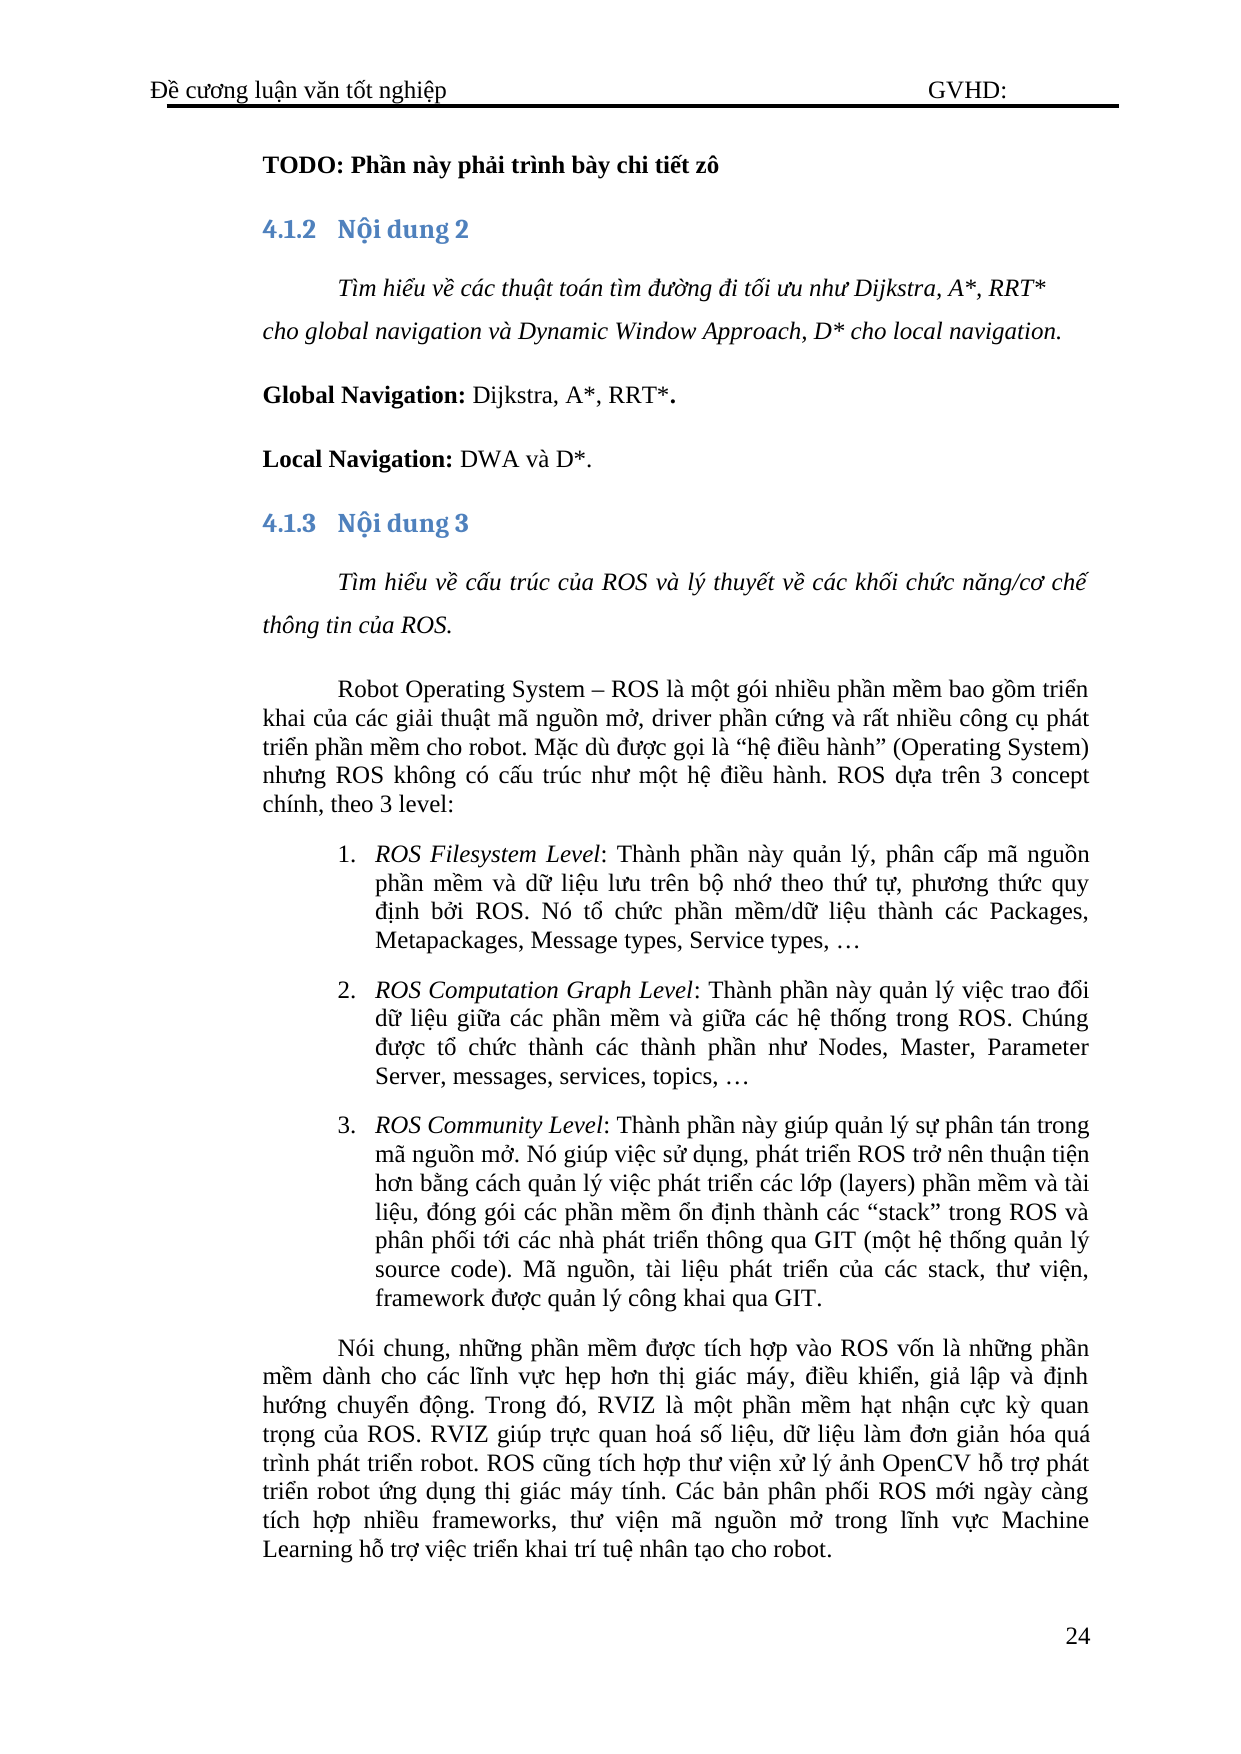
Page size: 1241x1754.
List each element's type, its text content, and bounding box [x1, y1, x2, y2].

list ROS Community Level: Thành phần này giúp quản lý sự phân tán trong mã nguồn mở. Nó giúp việc sử dụng, phát triển ROS trở nên thuận tiện hơn bằng cách quản lý việc phát triển các lớp (layers) phần mềm và tài liệu, đóng gói các phần mềm ổn định thành các “stack” trong ROS và phân phối tới các nhà phát triển thông qua GIT (một hệ thống quản lý source code). Mã nguồn, tài liệu phát triển của các stack, thư viện, framework được quản lý công khai qua GIT. [337, 1111, 1090, 1312]
text TODO: Phần này phải trình bày chi tiết zô [187, 150, 1090, 179]
text Local Navigation: DWA và D*. [187, 444, 1090, 473]
text Tìm hiểu về các thuật toán tìm đường đi tối ưu như Dijkstra, A*, RRT* cho global navigation và Dynamic Window Approach, D* cho local navigation. [262, 273, 1090, 345]
text Nói chung, những phần mềm được tích hợp vào ROS vốn là những phần mềm dành cho các lĩnh vực hẹp hơn thị giác máy, điều khiển, giả lập và định hướng chuyển động. Trong đó, RVIZ là một phần mềm hạt nhận cực kỳ quan trọng của ROS. RVIZ giúp trực quan hoá số liệu, dữ liệu làm đơn giản hóa quá trình phát triển robot. ROS cũng tích hợp thư viện xử lý ảnh OpenCV hỗ trợ phát triển robot ứng dụng thị giác máy tính. Các bản phân phối ROS mới ngày càng tích hợp nhiều frameworks, thư viện mã nguồn mở trong lĩnh vực Machine Learning hỗ trợ việc triển khai trí tuệ nhân tạo cho robot. [262, 1333, 1090, 1563]
subtitle Nội dung 2 [262, 214, 1090, 245]
text Tìm hiểu về cấu trúc của ROS và lý thuyết về các khối chức năng/cơ chế thông tin của ROS. [262, 567, 1090, 639]
text Robot Operating System – ROS là một gói nhiều phần mềm bao gồm triển khai của các giải thuật mã nguồn mở, driver phần cứng và rất nhiều công cụ phát triển phần mềm cho robot. Mặc dù được gọi là “hệ điều hành” (Operating System) nhưng ROS không có cấu trúc như một hệ điều hành. ROS dựa trên 3 concept chính, theo 3 level: [262, 674, 1090, 818]
list ROS Filesystem Level: Thành phần này quản lý, phân cấp mã nguồn phần mềm và dữ liệu lưu trên bộ nhớ theo thứ tự, phương thức quy định bởi ROS. Nó tổ chức phần mềm/dữ liệu thành các Packages, Metapackages, Message types, Service types, … [337, 839, 1090, 954]
subtitle Nội dung 3 [262, 508, 1090, 539]
text Global Navigation: Dijkstra, A*, RRT*. [187, 380, 1090, 409]
list ROS Computation Graph Level: Thành phần này quản lý việc trao đổi dữ liệu giữa các phần mềm và giữa các hệ thống trong ROS. Chúng được tổ chức thành các thành phần như Nodes, Master, Parameter Server, messages, services, topics, … [337, 975, 1090, 1090]
